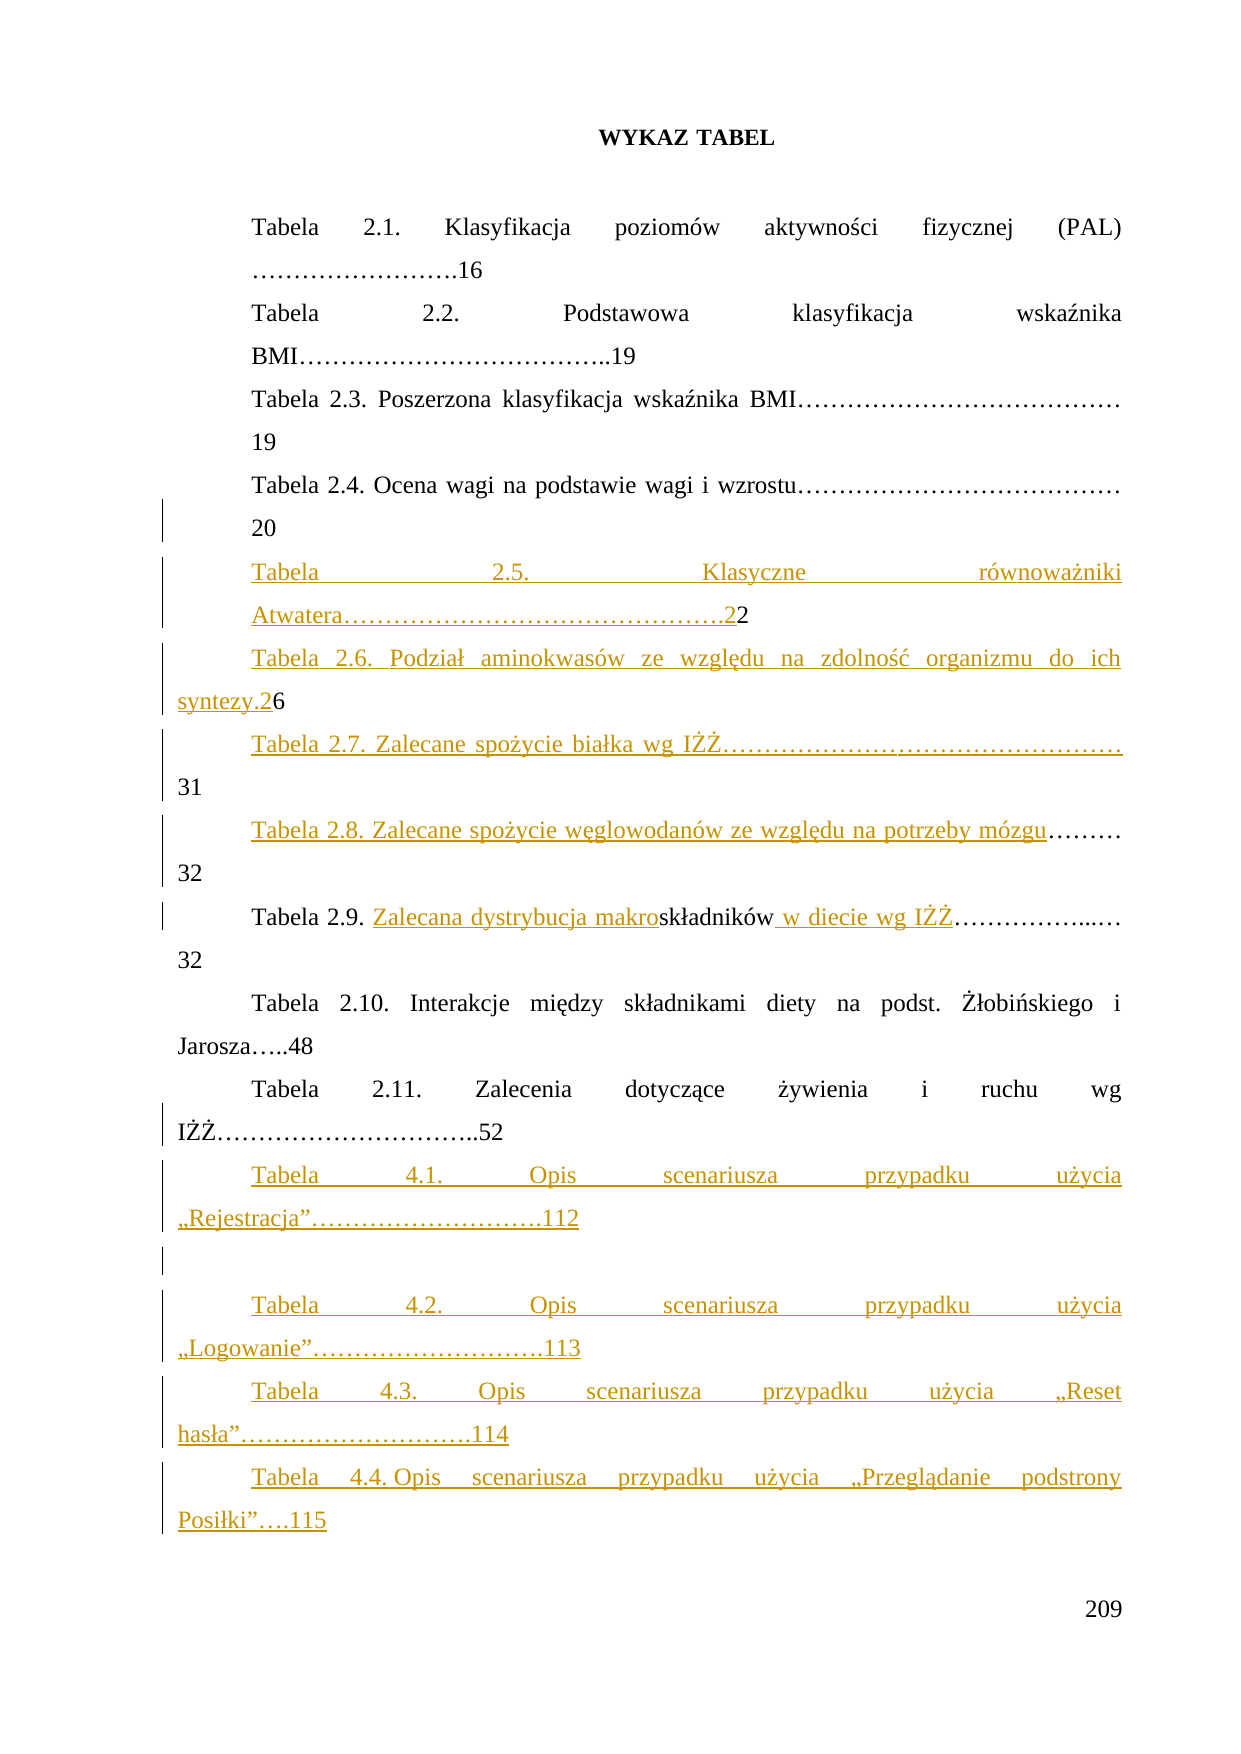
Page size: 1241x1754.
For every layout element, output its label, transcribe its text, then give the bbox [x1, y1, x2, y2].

text Tabela 2.11. Zalecenia dotyczące żywienia i ruchu wg IŻŻ…………………………..52 [177, 1074, 1122, 1146]
text Tabela 2.2. Podstawowa klasyfikacja wskaźnika BMI………………………………..19 [251, 298, 1122, 370]
text Tabela 2.3. Poszerzona klasyfikacja wskaźnika BMI…………………………………19 [251, 384, 1122, 456]
text 31 [177, 729, 1122, 801]
text Tabela 2.1. Klasyfikacja poziomów aktywności fizycznej (PAL)…………………….16 [251, 212, 1122, 283]
subtitle wykaz tabel [177, 118, 1122, 152]
text Tabela 2.10. Interakcje między składnikami diety na podst. Żłobińskiego i Jarosza…..48 [177, 988, 1122, 1060]
text 2 [251, 583, 1122, 628]
text ………32 [177, 815, 1122, 887]
text Tabela 2.4. Ocena wagi na podstawie wagi i wzrostu…………………………………20 [251, 470, 1122, 542]
text 2 [251, 557, 1122, 582]
text 6 [177, 643, 1122, 715]
text Tabela 2.9. składników……………...…32 [177, 902, 1122, 973]
